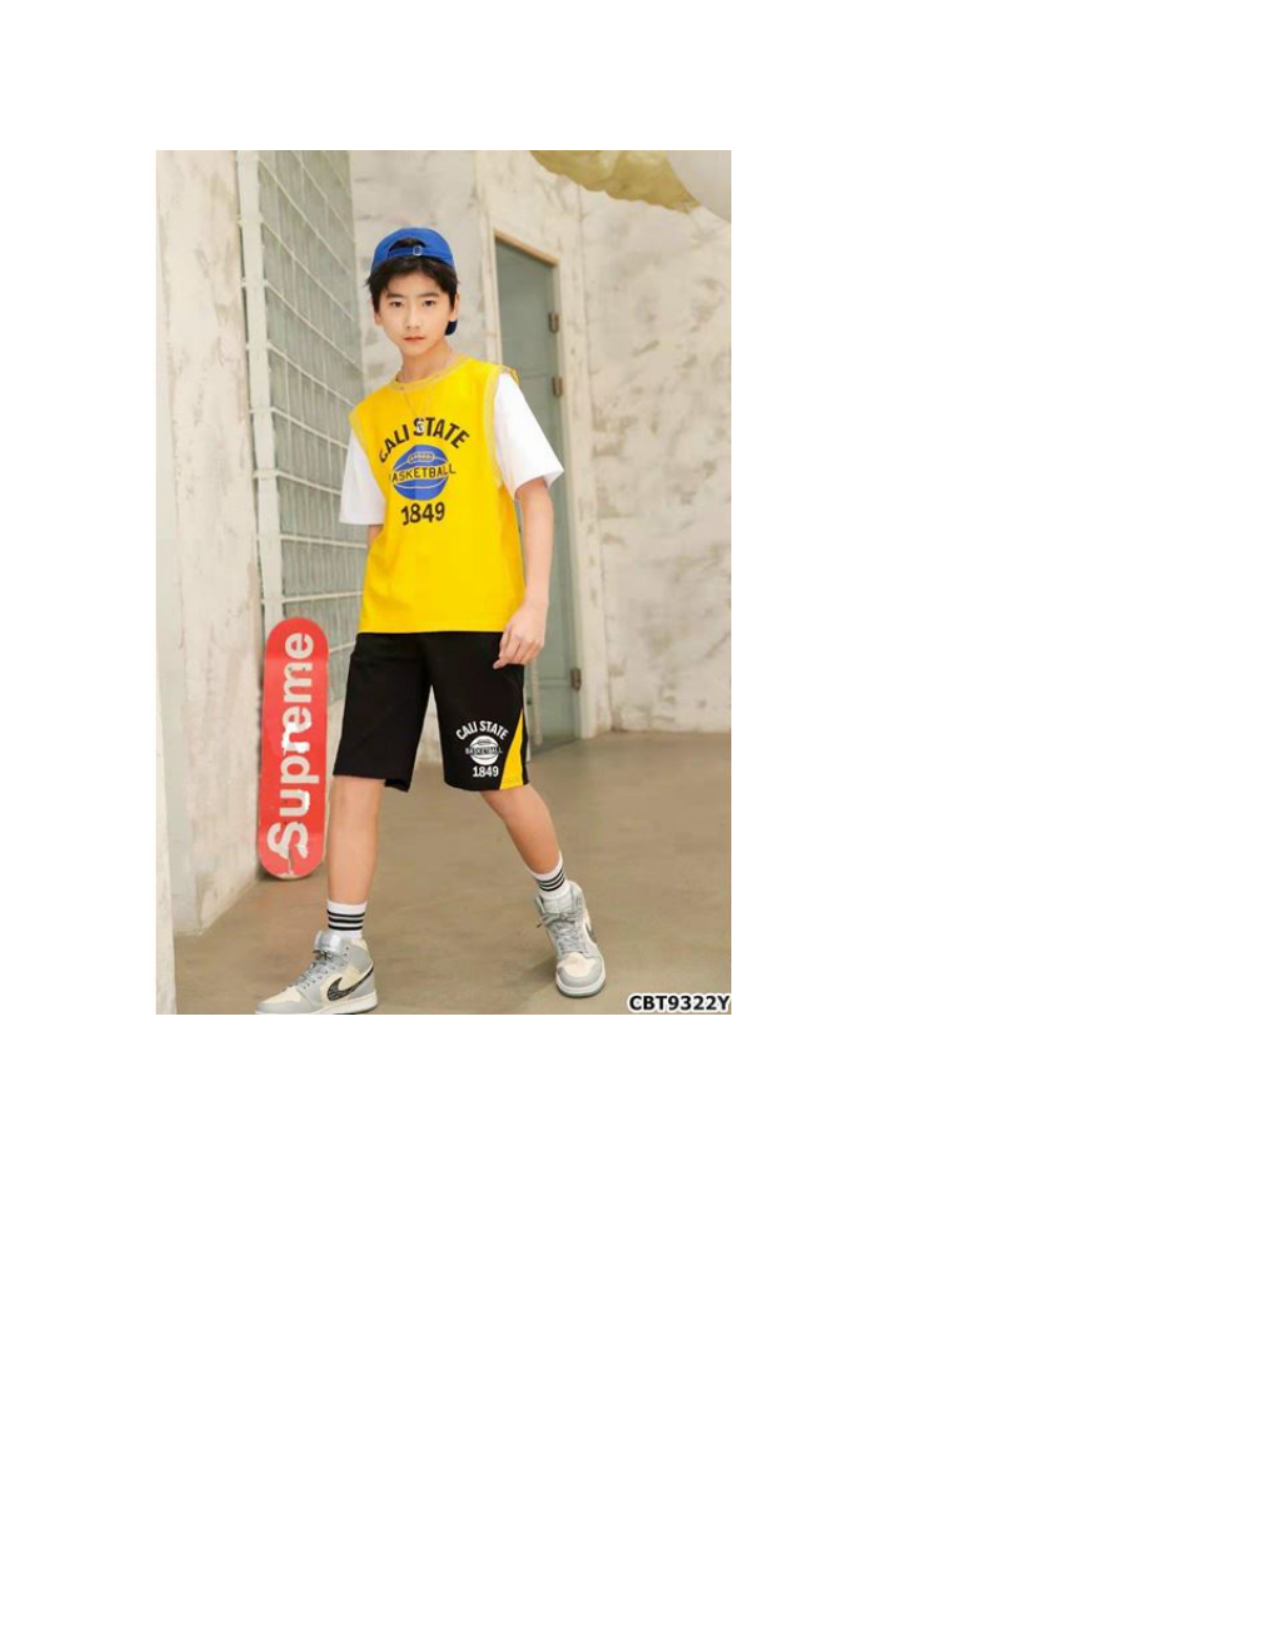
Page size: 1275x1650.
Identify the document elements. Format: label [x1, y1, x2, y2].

picture [150, 150, 732, 1016]
